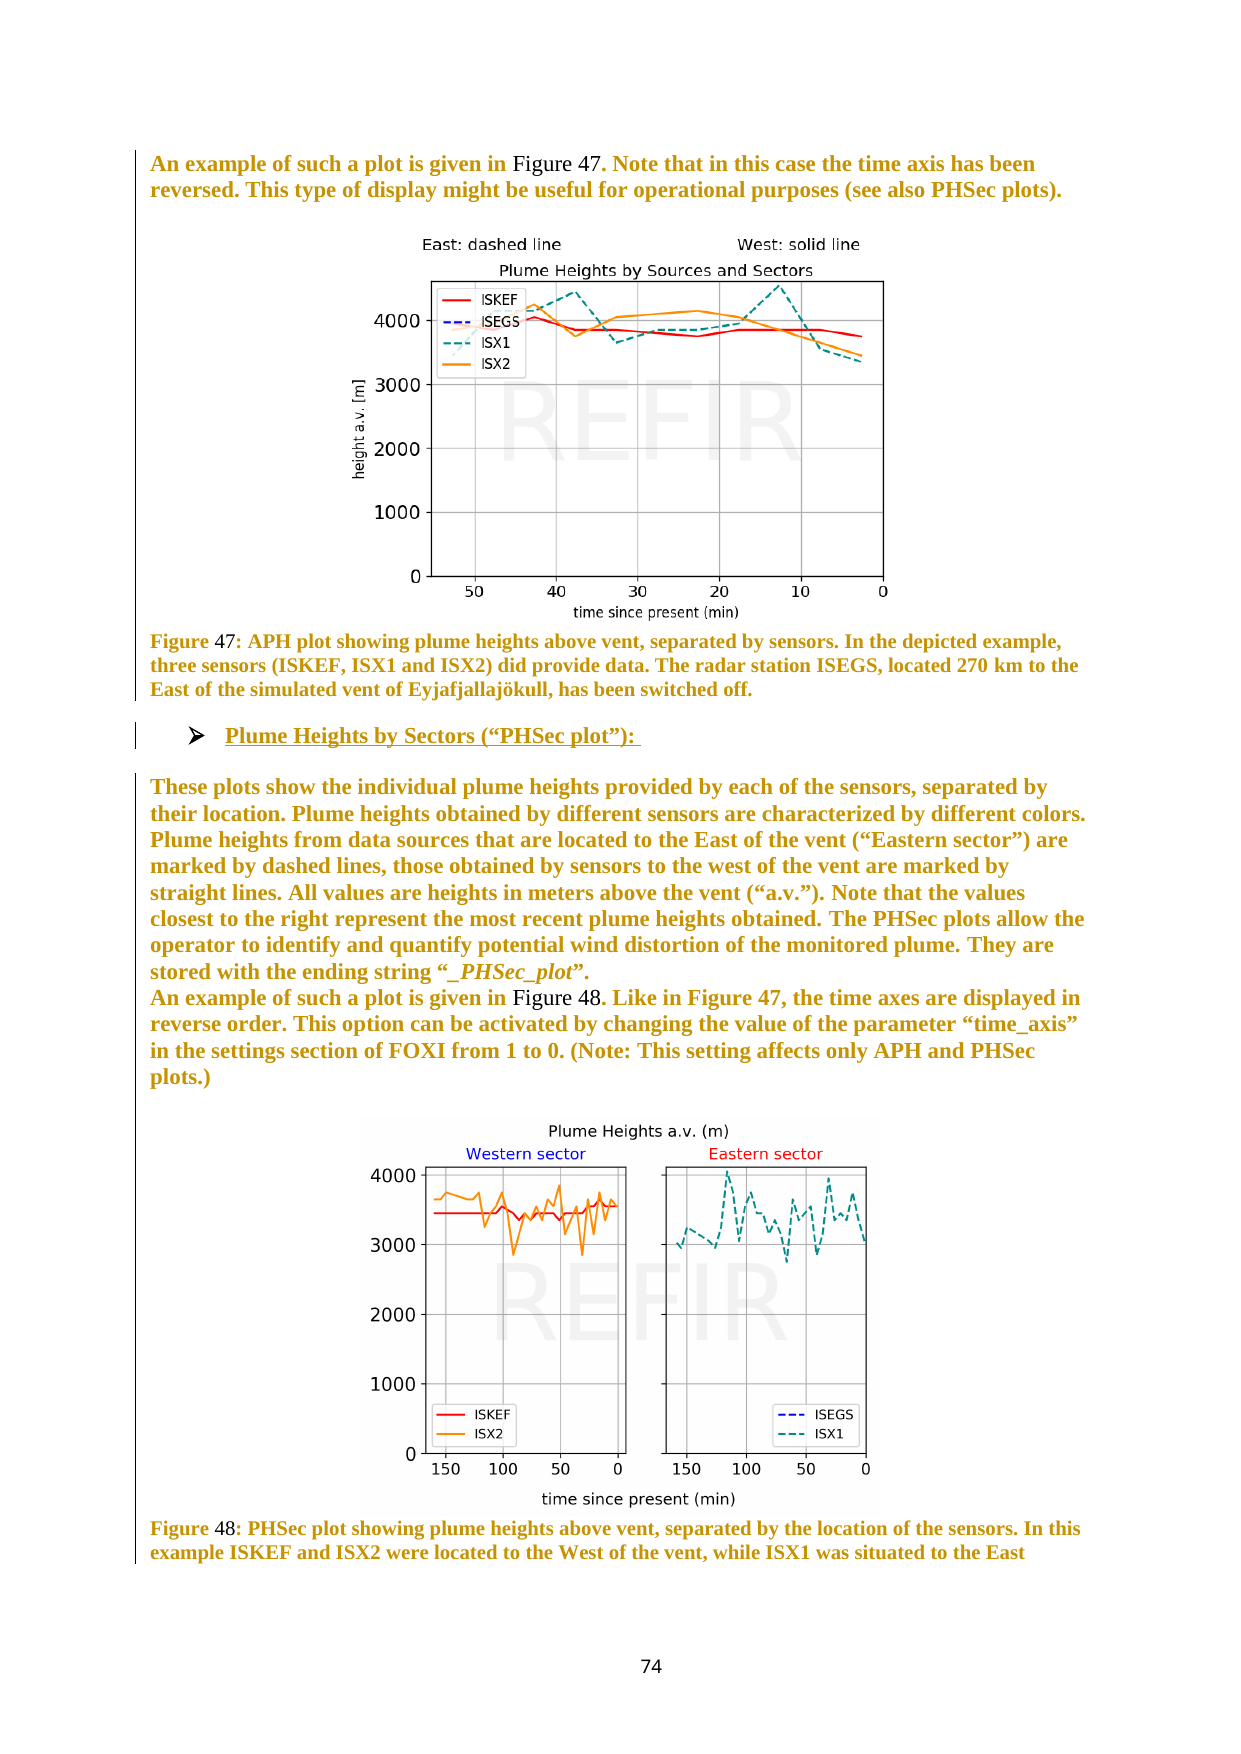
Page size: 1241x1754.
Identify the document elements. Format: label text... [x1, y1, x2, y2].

list Plume Heights by Sectors (“PHSec plot”): [187, 722, 1090, 749]
text An example of such a plot is given in Figure 47. Note that in this case the time axis has been reversed. This type of display might be useful for operational purposes (see also PHSec plots). [150, 150, 1090, 203]
text These plots show the individual plume heights provided by each of the sensors, separated by their location. Plume heights obtained by different sensors are characterized by different colors. Plume heights from data sources that are located to the East of the vent (“Eastern sector”) are marked by dashed lines, those obtained by sensors to the west of the vent are marked by straight lines. All values are heights in meters above the vent (“a.v.”). Note that the values closest to the right represent the most recent plume heights obtained. The PHSec plots allow the operator to identify and quantify potential wind distortion of the monitored plume. They are stored with the ending string “_PHSec_plot”. [150, 773, 1090, 984]
text An example of such a plot is given in Figure 48. Like in Figure 47, the time axes are displayed in reverse order. This option can be activated by changing the value of the parameter “time_axis” in the settings section of FOXI from 1 to 0. (Note: This setting affects only APH and PHSec plots.) [150, 984, 1090, 1089]
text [150, 1516, 1090, 1564]
text Figure 47: APH plot showing plume heights above vent, separated by sensors. In the depicted example, three sensors (ISKEF, ISX1 and ISX2) did provide data. The radar station ISEGS, located 270 km to the East of the simulated vent of Eyjafjallajökull, has been switched off. [150, 629, 1090, 701]
picture [343, 229, 897, 630]
picture [361, 1116, 880, 1517]
